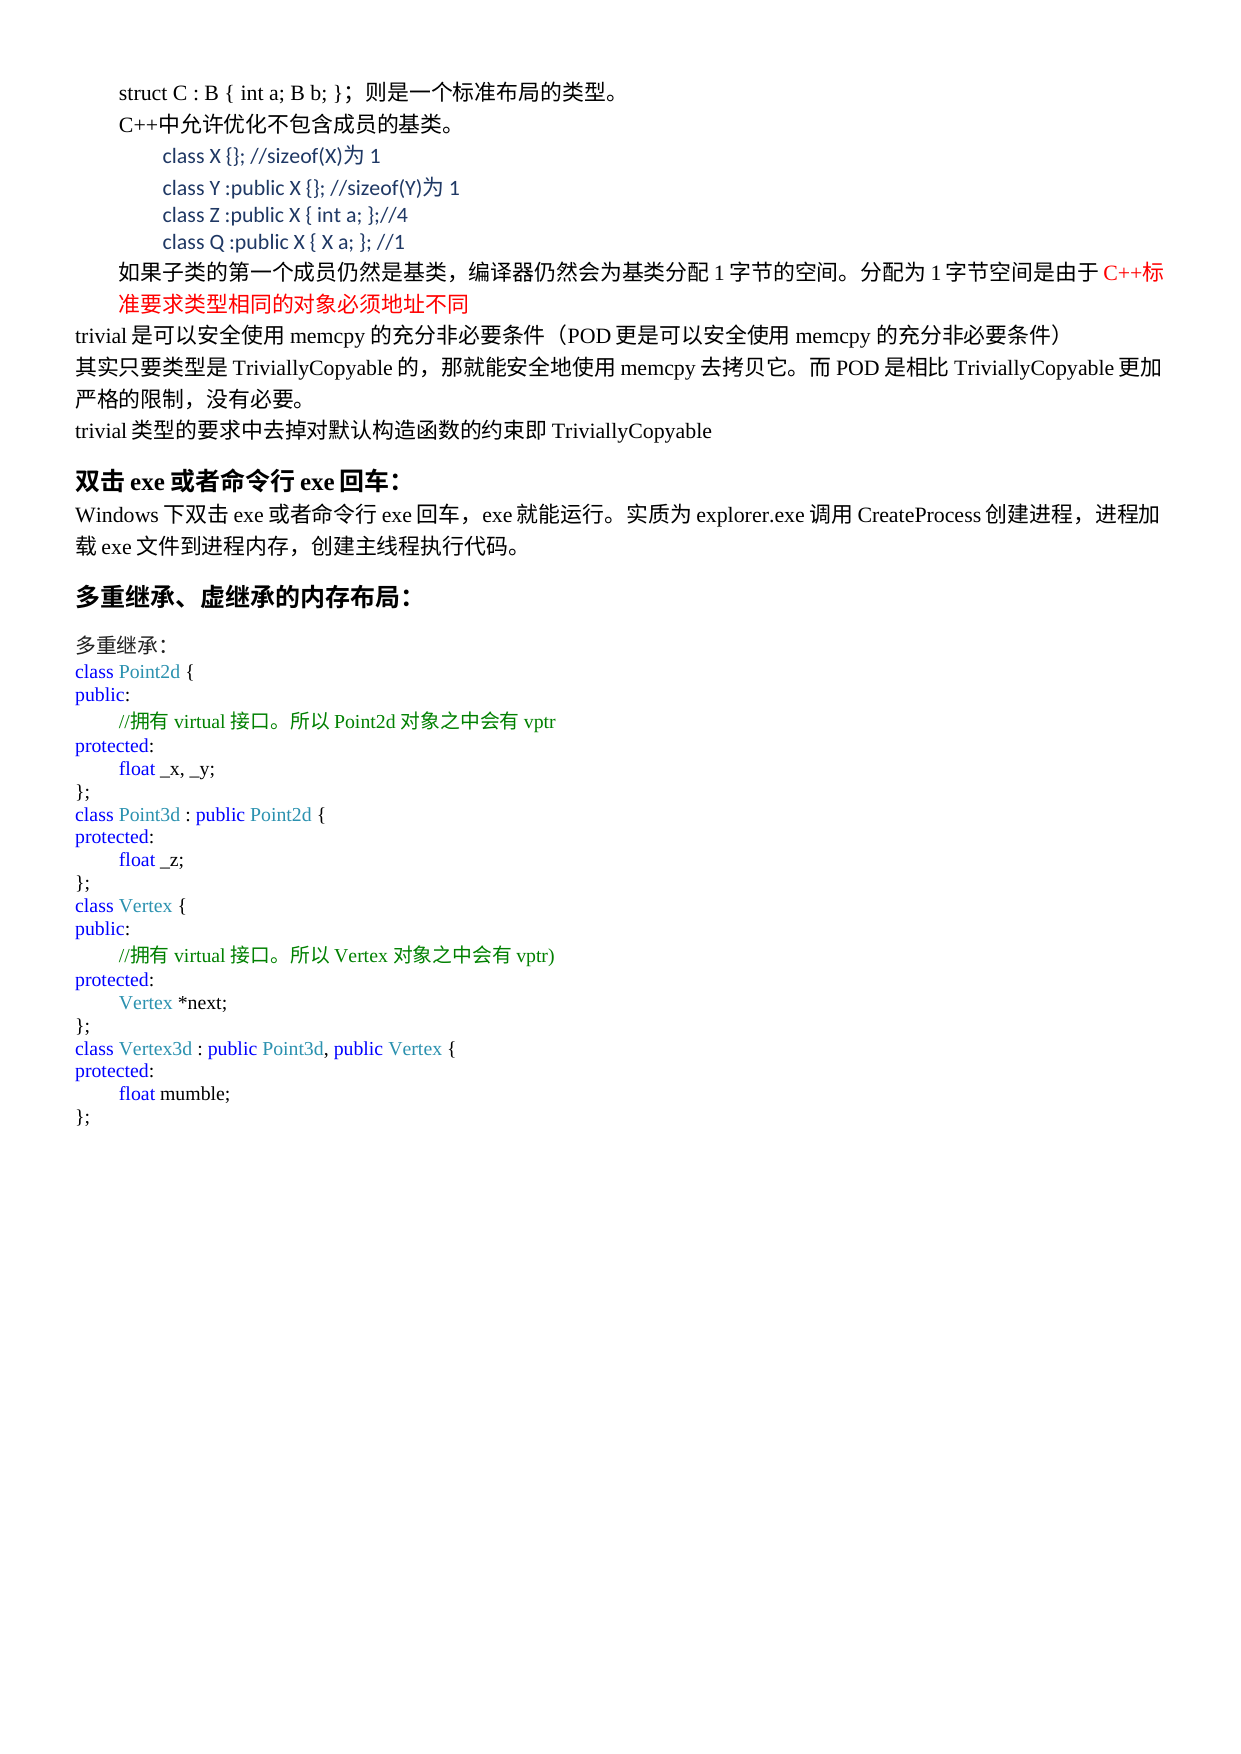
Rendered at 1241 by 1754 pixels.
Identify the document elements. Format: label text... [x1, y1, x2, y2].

text float _z; [75, 848, 1165, 871]
text float _x, _y; [75, 757, 1165, 780]
text //拥有 virtual 接口。所以 Point2d 对象之中会有 vptr [75, 705, 1165, 734]
text protected: [75, 734, 1165, 757]
text 其实只要类型是TriviallyCopyable的，那就能安全地使用memcpy去拷贝它。而POD是相比TriviallyCopyable更加严格的限制，没有必要。 [75, 350, 1165, 413]
subtitle 多重继承、虚继承的内存布局： [75, 577, 1165, 613]
text Windows下双击exe或者命令行exe回车，exe就能运行。实质为explorer.exe调用CreateProcess创建进程，进程加载exe文件到进程内存，创建主线程执行代码。 [75, 497, 1165, 561]
text 多重继承： [75, 629, 1165, 660]
text }; [75, 780, 1165, 802]
list class Q :public X { X a; }; //1 [119, 228, 1165, 255]
text class Vertex { [75, 894, 1165, 917]
list class Y :public X {}; //sizeof(Y)为1 [119, 170, 1165, 202]
text }; [75, 1014, 1165, 1036]
text public: [75, 917, 1165, 939]
list 如果子类的第一个成员仍然是基类，编译器仍然会为基类分配1字节的空间。分配为1字节空间是由于C++标准要求类型相同的对象必须地址不同 [119, 255, 1165, 318]
text trivial类型的要求中去掉对默认构造函数的约束即TriviallyCopyable [75, 413, 1165, 445]
subtitle 双击exe或者命令行exe回车： [75, 461, 1165, 497]
text class Point3d : public Point2d { [75, 802, 1165, 825]
text trivial是可以安全使用 memcpy 的充分非必要条件（POD更是可以安全使用 memcpy 的充分非必要条件） [75, 318, 1165, 350]
text }; [75, 871, 1165, 894]
text Vertex *next; [75, 991, 1165, 1014]
text class Point2d { [75, 660, 1165, 683]
text }; [75, 1105, 1165, 1128]
text protected: [75, 968, 1165, 991]
list class Z :public X { int a; };//4 [119, 202, 1165, 228]
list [75, 75, 1165, 107]
text protected: [75, 1059, 1165, 1082]
text class Vertex3d : public Point3d, public Vertex { [75, 1036, 1165, 1059]
text //拥有 virtual 接口。所以 Vertex 对象之中会有 vptr) [75, 939, 1165, 968]
text float mumble; [75, 1082, 1165, 1105]
text protected: [75, 825, 1165, 848]
list class X {}; //sizeof(X)为1 [119, 138, 1165, 170]
text public: [75, 683, 1165, 705]
list C++中允许优化不包含成员的基类。 [119, 107, 1165, 138]
